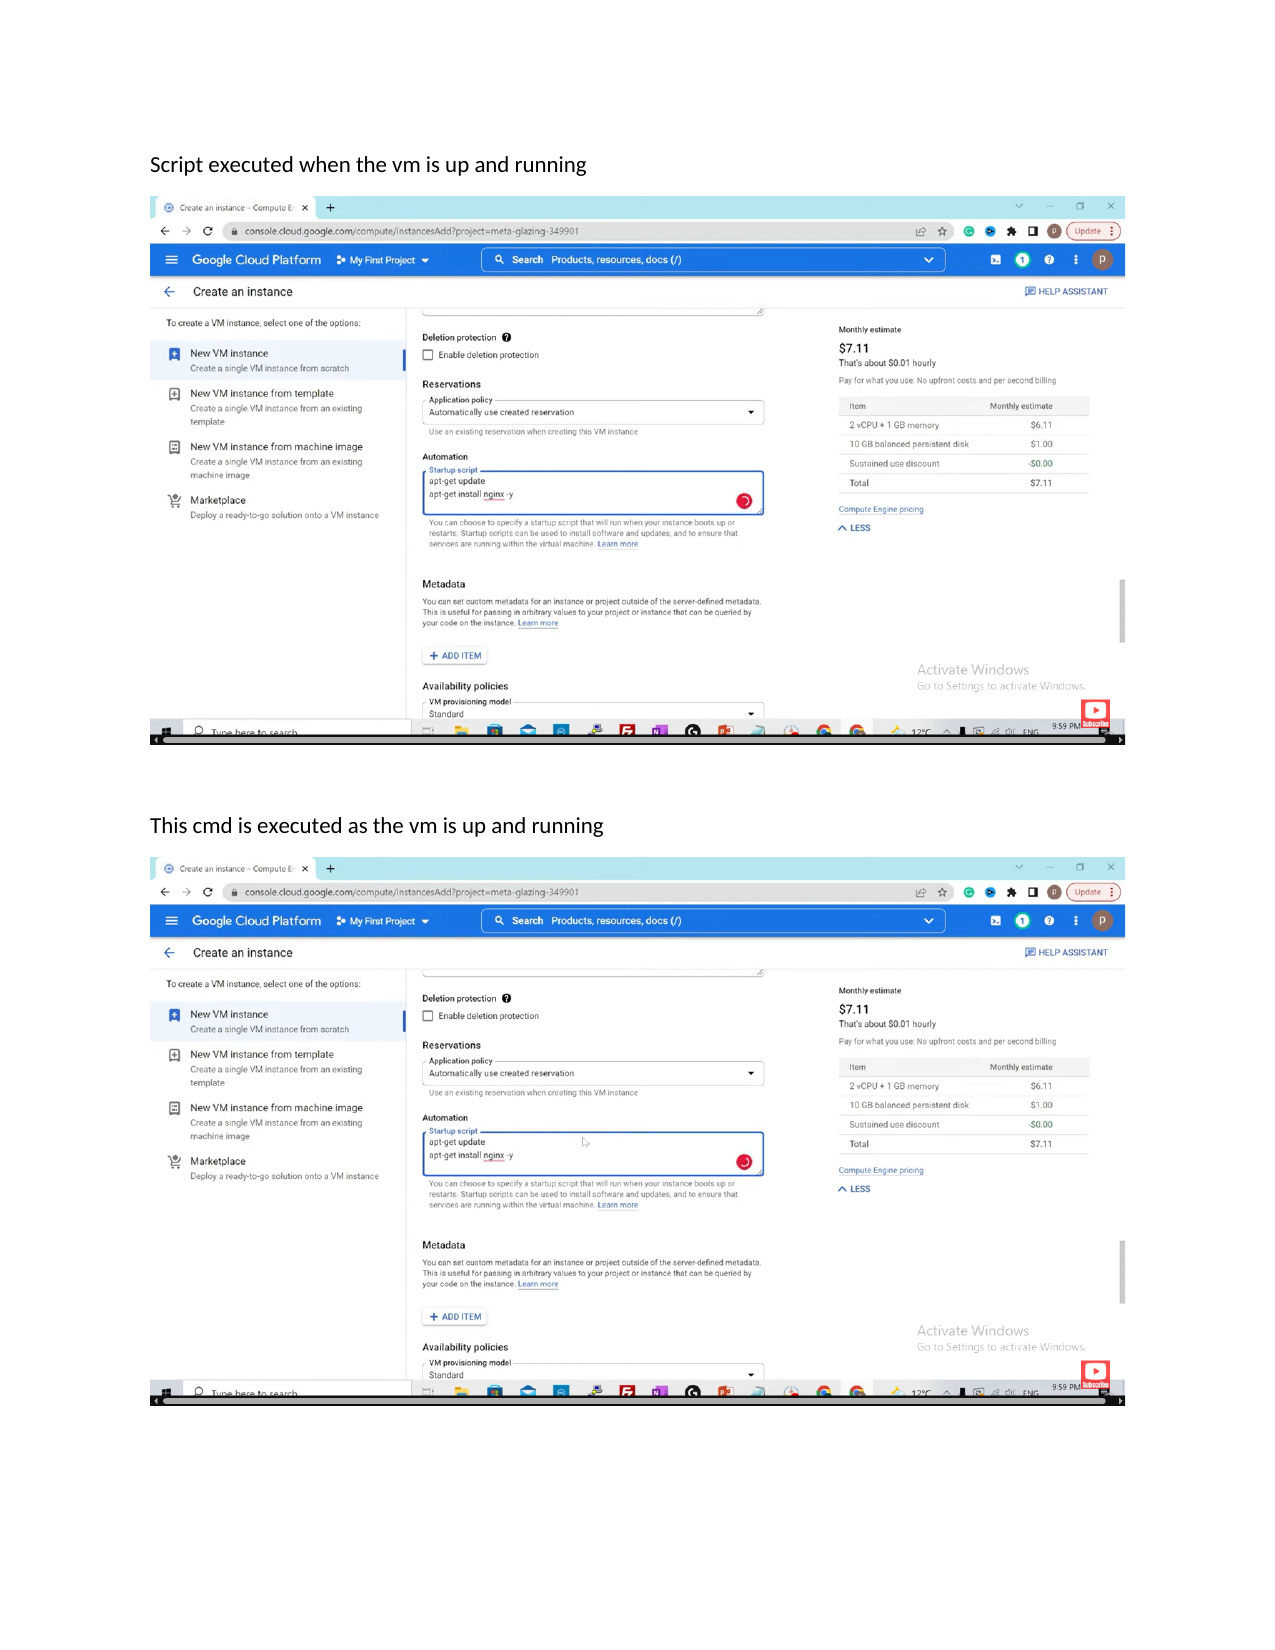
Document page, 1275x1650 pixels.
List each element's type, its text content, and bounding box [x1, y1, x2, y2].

text Script executed when the vm is up and running [150, 150, 1125, 178]
picture [150, 196, 1125, 745]
picture [150, 857, 1125, 1406]
text This cmd is executed as the vm is up and running [150, 811, 1125, 839]
